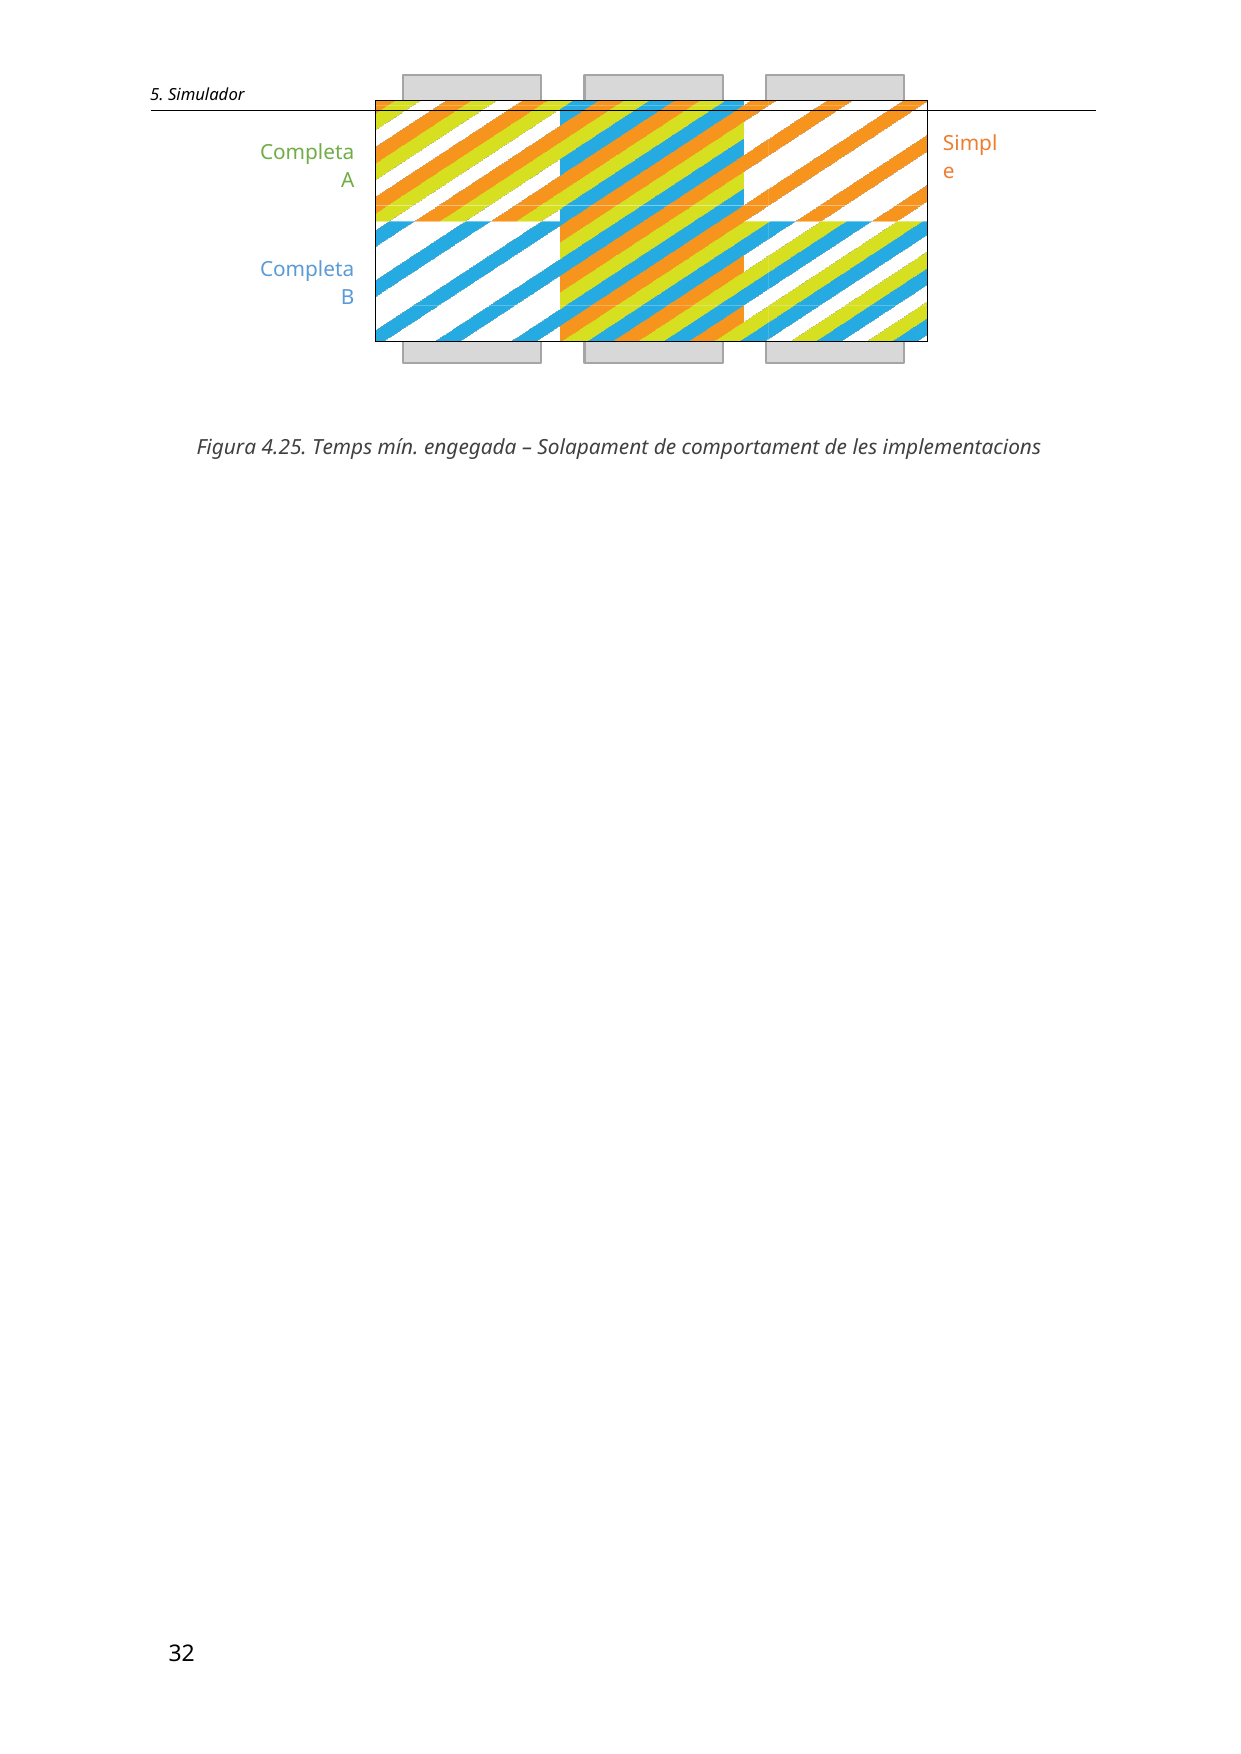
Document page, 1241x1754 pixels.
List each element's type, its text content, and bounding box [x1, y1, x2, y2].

picture [376, 101, 927, 110]
picture [376, 111, 927, 341]
